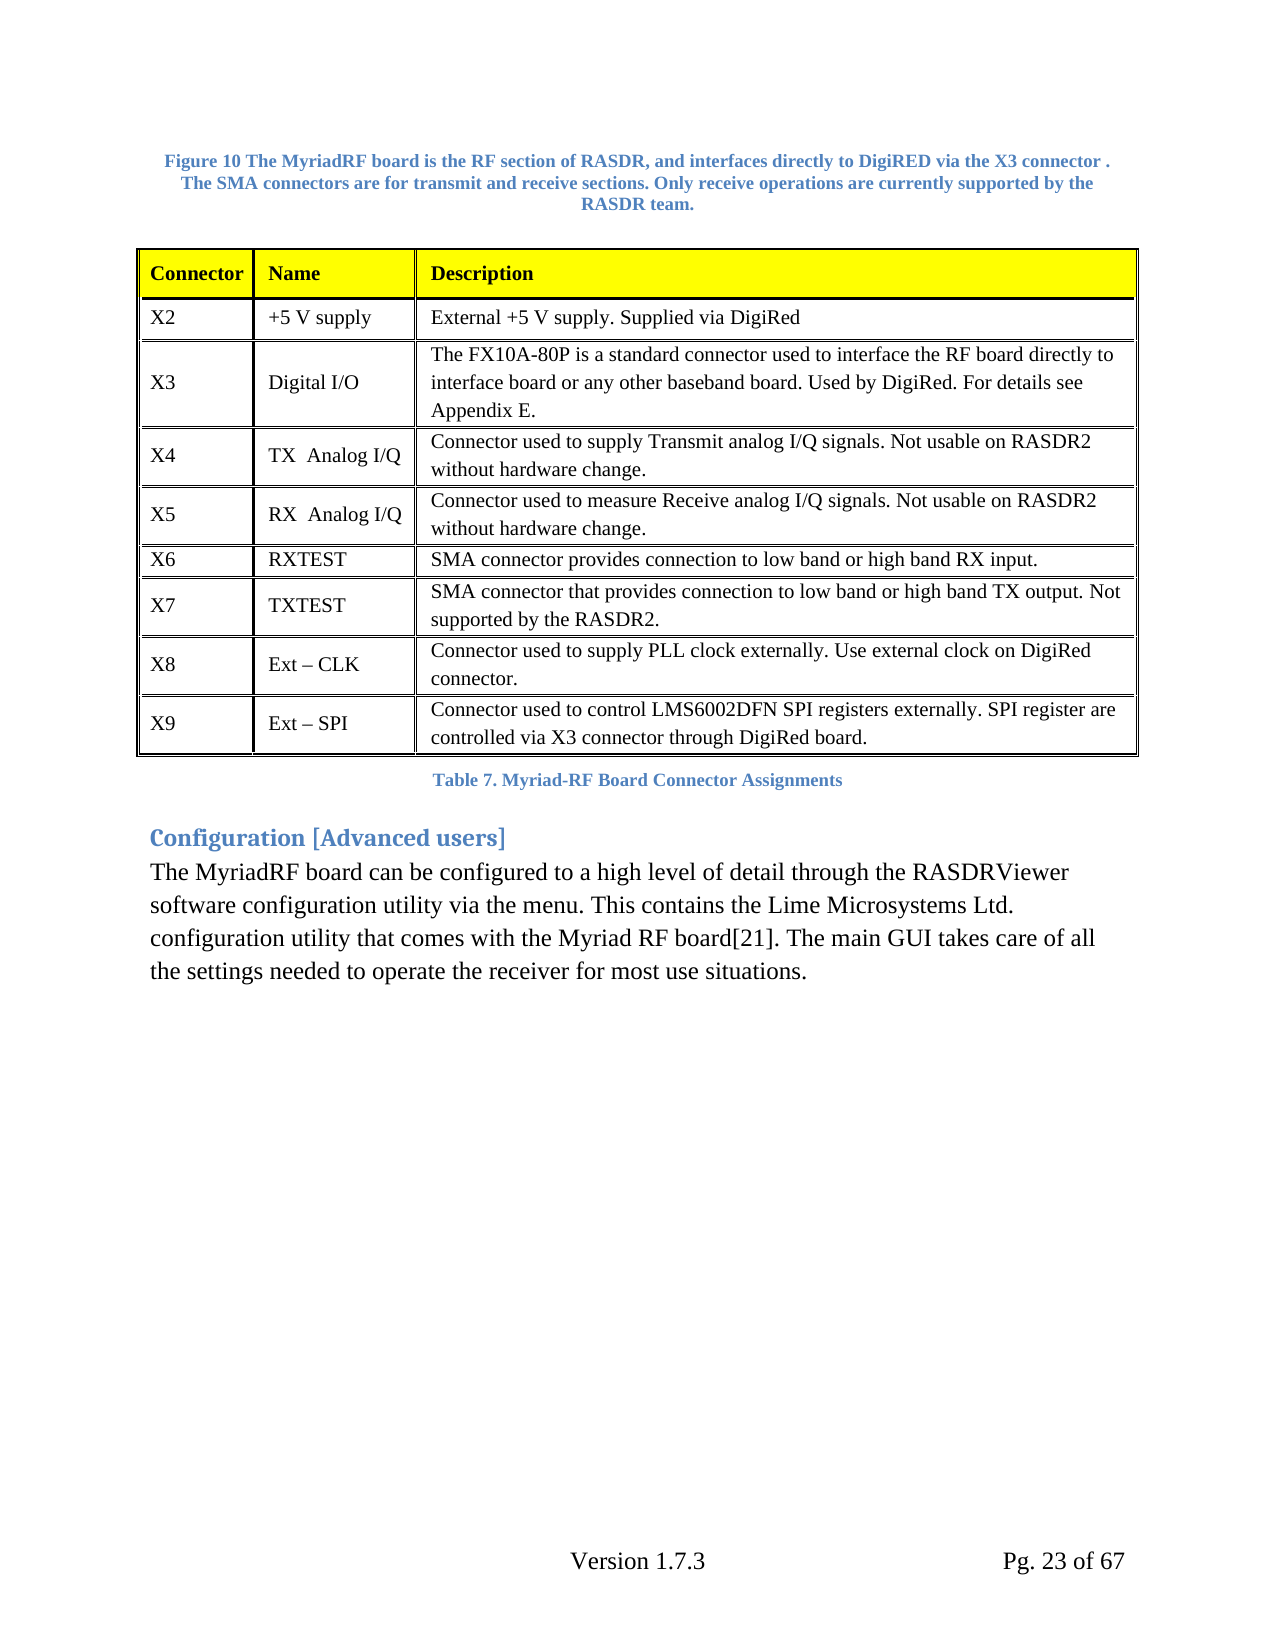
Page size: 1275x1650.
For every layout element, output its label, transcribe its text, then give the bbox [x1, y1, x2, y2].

table_cell Connector used to supply Transmit analog I/Q signals. Not usable on RASDR2 without hardware change. [417, 426, 1136, 485]
table_cell X5 [140, 485, 252, 544]
table_cell X9 [140, 694, 253, 753]
table_cell X7 [140, 576, 252, 635]
table_header Description [417, 250, 1136, 297]
table_cell Ext – CLK [255, 638, 414, 694]
table_cell Connector used to control LMS6002DFN SPI registers externally. SPI register are controlled via X3 connector through DigiRed board. [416, 694, 1136, 753]
table_cell X4 [140, 426, 252, 485]
table_cell Digital I/O [255, 342, 414, 426]
table_cell RX Analog I/Q [255, 488, 414, 544]
table_cell Connector used to measure Receive analog I/Q signals. Not usable on RASDR2 without hardware change. [417, 485, 1136, 544]
table_cell X3 [140, 339, 252, 426]
table_cell +5 V supply [255, 300, 414, 339]
table_cell X8 [140, 635, 252, 694]
table_header Name [255, 250, 414, 297]
table_cell TX Analog I/Q [255, 429, 414, 485]
table_cell SMA connector provides connection to low band or high band RX input. [417, 544, 1136, 576]
text The MyriadRF board can be configured to a high level of detail through the RASDRViewer software configuration utility via the menu. This contains the Lime Microsystems Ltd. configuration utility that comes with the Myriad RF board. The main GUI takes care of all the settings needed to operate the receiver for most use situations. [150, 857, 1125, 985]
table_cell SMA connector that provides connection to low band or high band TX output. Not supported by the RASDR2. [417, 576, 1136, 635]
table_cell RXTEST [255, 547, 414, 576]
table_cell X2 [140, 297, 252, 339]
table_cell TXTEST [255, 579, 414, 635]
table_cell External +5 V supply. Supplied via DigiRed [417, 297, 1136, 339]
table_cell The FX10A-80P is a standard connector used to interface the RF board directly to interface board or any other baseband board. Used by DigiRed. For details see Appendix E. [417, 339, 1136, 426]
table_cell Ext – SPI [253, 697, 416, 753]
subtitle Configuration [Advanced users] [150, 824, 1125, 853]
table_cell Connector used to supply PLL clock externally. Use external clock on DigiRed connector. [417, 635, 1136, 694]
table_cell X6 [140, 544, 252, 576]
table_header Connector [140, 250, 252, 297]
